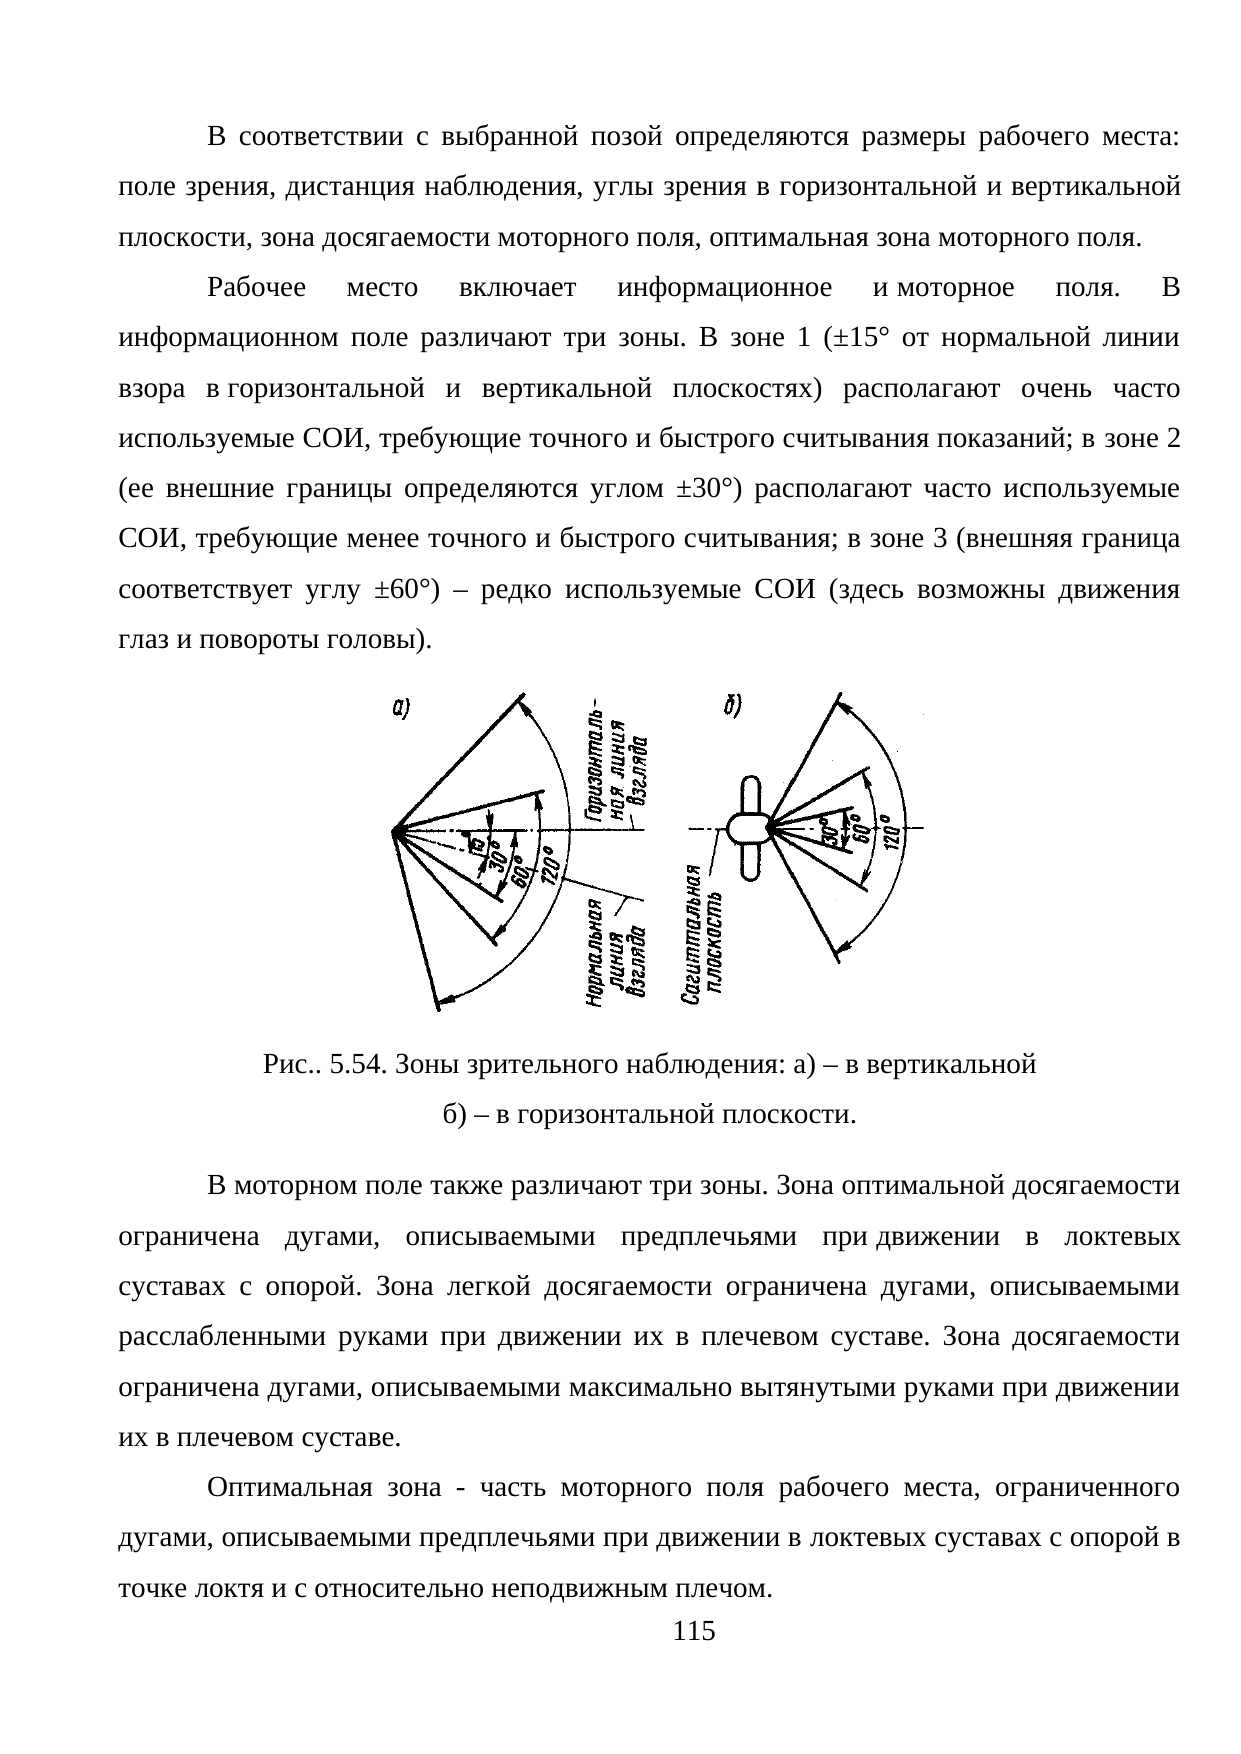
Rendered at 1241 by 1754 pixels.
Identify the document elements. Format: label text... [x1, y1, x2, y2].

text Оптимальная зона - часть моторного поля рабочего места, ограниченного дугами, описываемыми предплечьями при движении в локтевых суставах с опорой в точке локтя и с относительно неподвижным плечом. [118, 1469, 1181, 1603]
text Рабочее место включает информационное и моторное поля. В информационном поле различают три зоны. В зоне 1 (±15° от нормальной линии взора в горизонтальной и вертикальной плоскостях) располагают очень часто используемые СОИ, требующие точного и быстрого считывания показаний; в зоне 2 (ее внешние границы определяются углом ±30°) располагают часто используемые СОИ, требующие менее точного и быстрого считывания; в зоне 3 (внешняя граница соответствует углу ±60°) – редко используемые СОИ (здесь возможны движения глаз и повороты головы). [118, 269, 1181, 655]
picture [353, 671, 947, 1030]
text В соответствии с выбранной позой определяются размеры рабочего места: поле зрения, дистанция наблюдения, углы зрения в горизонтальной и вертикальной плоскости, зона досягаемости моторного поля, оптимальная зона моторного поля. [118, 118, 1181, 252]
text В моторном поле также различают три зоны. Зона оптимальной досягаемости ограничена дугами, описываемыми предплечьями при движении в локтевых суставах с опорой. Зона легкой досягаемости ограничена дугами, описываемыми расслабленными руками при движении их в плечевом суставе. Зона досягаемости ограничена дугами, описываемыми максимально вытянутыми руками при движении их в плечевом суставе. [118, 1167, 1181, 1452]
text б) – в горизонтальной плоскости. [118, 1096, 1181, 1130]
